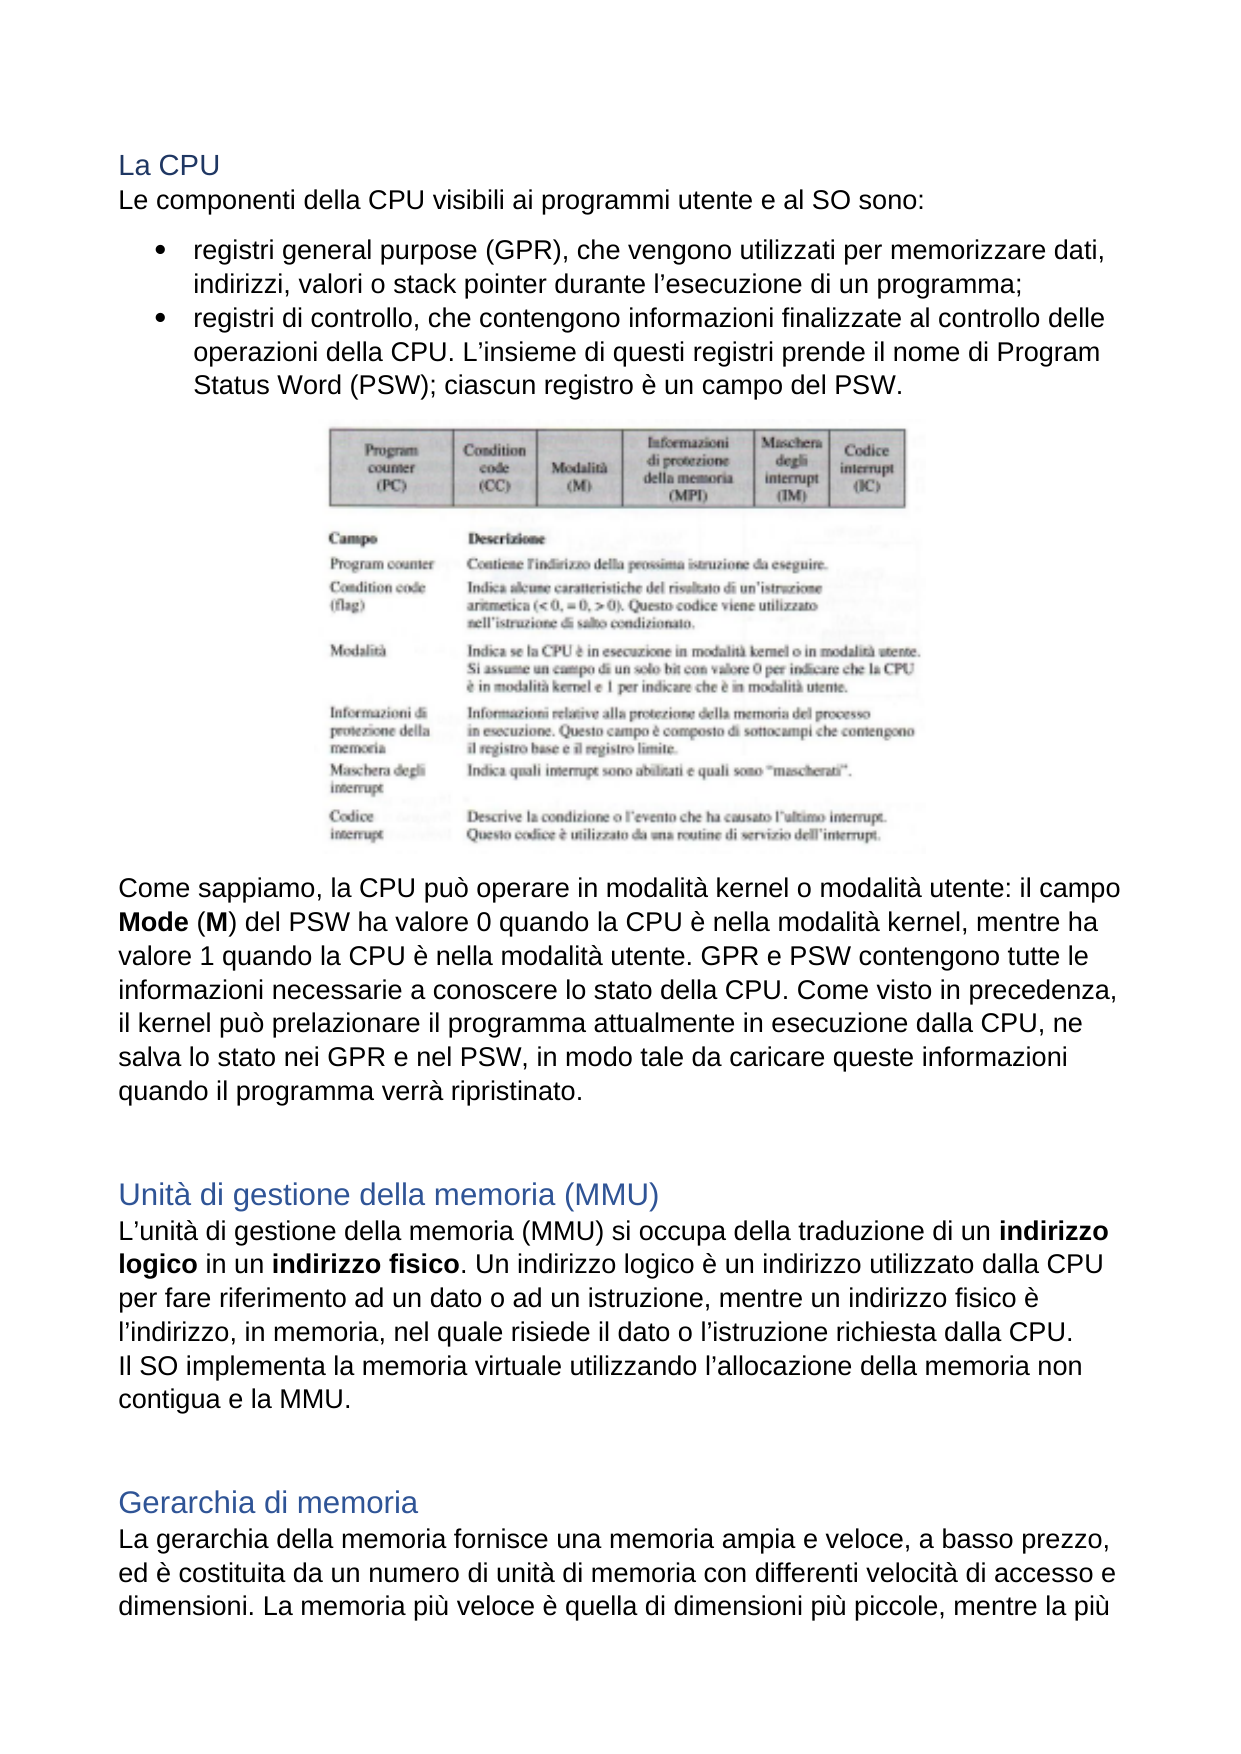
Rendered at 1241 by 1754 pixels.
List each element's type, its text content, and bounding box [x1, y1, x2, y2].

subtitle Gerarchia di memoria [118, 1484, 1122, 1520]
list registri general purpose (GPR), che vengono utilizzati per memorizzare dati, indirizzi, valori o stack pointer durante l’esecuzione di un programma; [156, 234, 1122, 299]
subtitle Unità di gestione della memoria (MMU) [118, 1176, 1122, 1212]
list registri di controllo, che contengono informazioni finalizzate al controllo delle operazioni della CPU. L’insieme di questi registri prende il nome di Program Status Word (PSW); ciascun registro è un campo del PSW. [156, 302, 1122, 401]
text L’unità di gestione della memoria (MMU) si occupa della traduzione di un indirizzo logico in un indirizzo fisico. Un indirizzo logico è un indirizzo utilizzato dalla CPU per fare riferimento ad un dato o ad un istruzione, mentre un indirizzo fisico è l’indirizzo, in memoria, nel quale risiede il dato o l’istruzione richiesta dalla CPU. Il SO implementa la memoria virtuale utilizzando l’allocazione della memoria non contigua e la MMU. [118, 1214, 1122, 1414]
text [118, 1523, 1122, 1622]
subtitle La CPU [118, 148, 1122, 181]
picture [313, 419, 927, 854]
text Le componenti della CPU visibili ai programmi utente e al SO sono: [118, 184, 1122, 215]
text Come sappiamo, la CPU può operare in modalità kernel o modalità utente: il campo Mode (M) del PSW ha valore 0 quando la CPU è nella modalità kernel, mentre ha valore 1 quando la CPU è nella modalità utente. GPR e PSW contengono tutte le informazioni necessarie a conoscere lo stato della CPU. Come visto in precedenza, il kernel può prelazionare il programma attualmente in esecuzione dalla CPU, ne salva lo stato nei GPR e nel PSW, in modo tale da caricare queste informazioni quando il programma verrà ripristinato. [118, 872, 1122, 1106]
